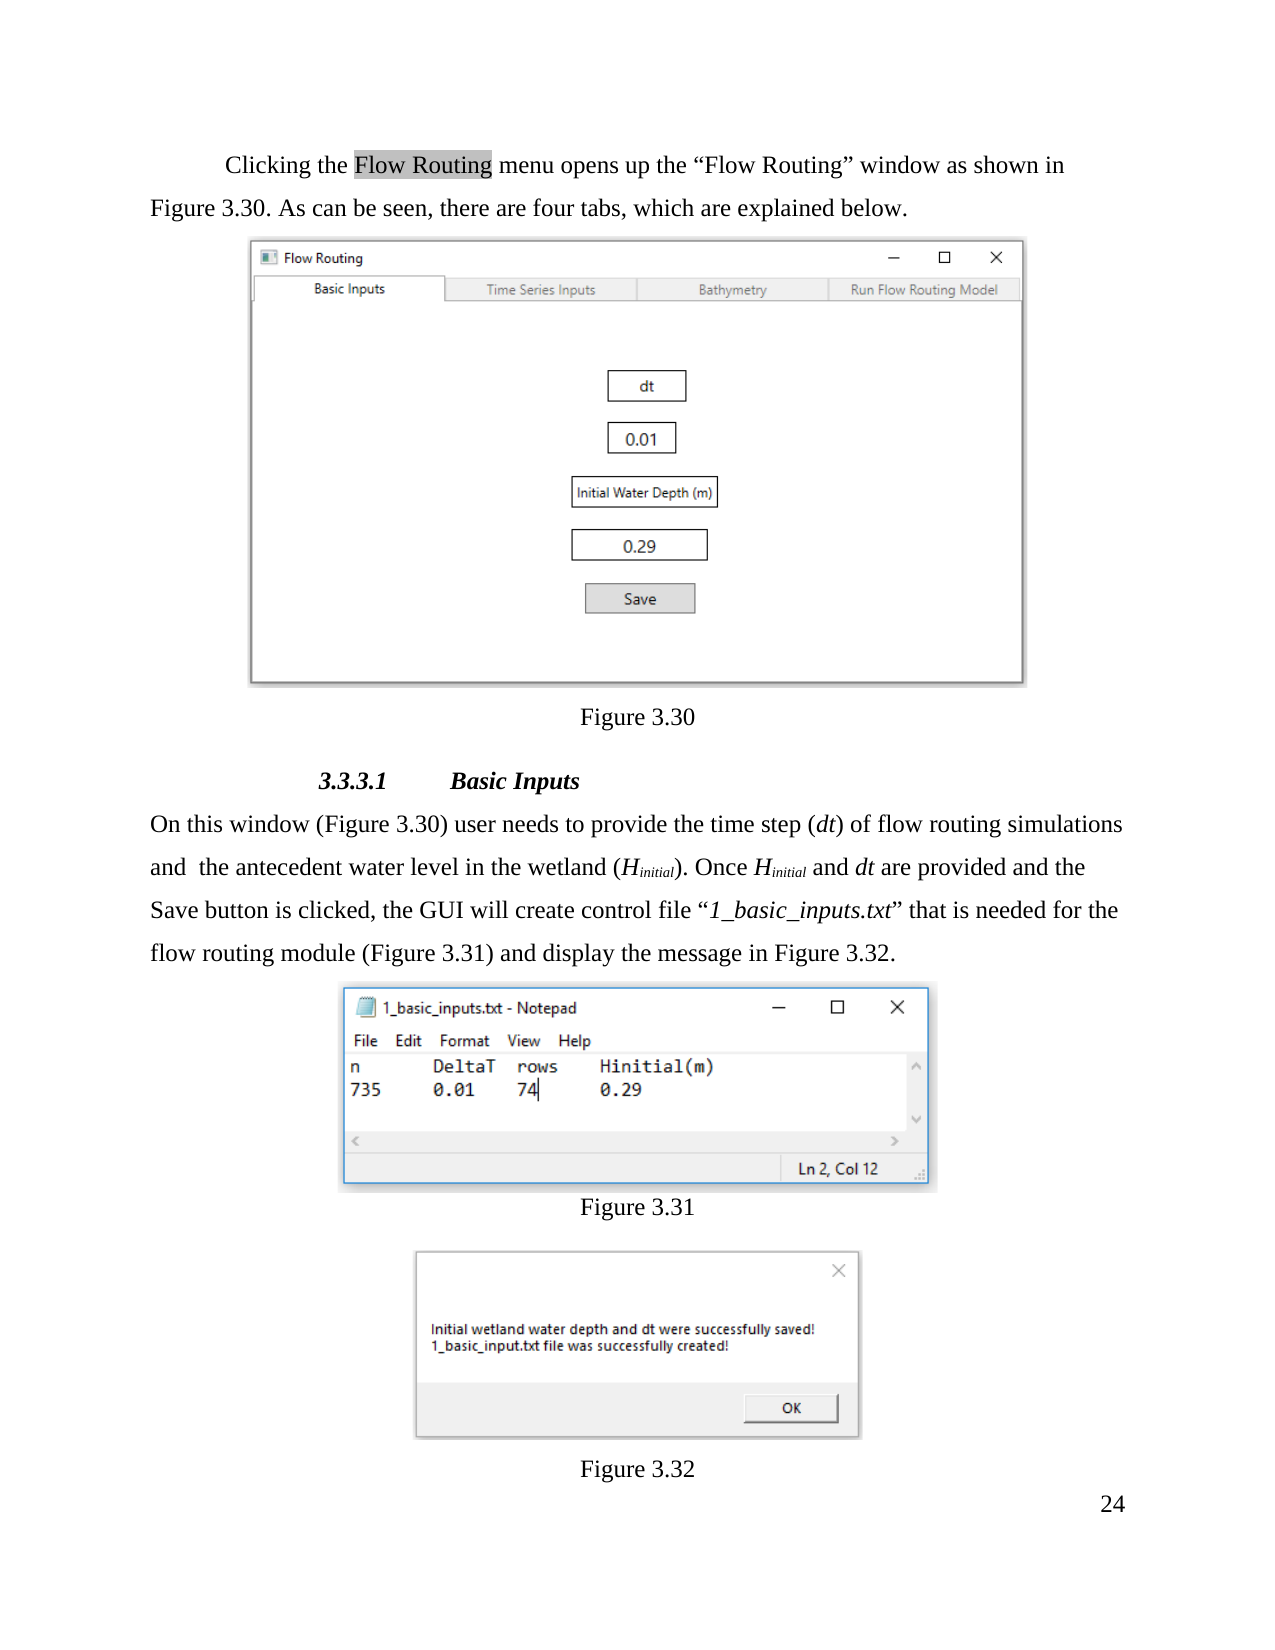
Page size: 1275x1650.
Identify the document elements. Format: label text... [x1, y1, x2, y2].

picture [337, 981, 938, 1193]
picture [247, 236, 1028, 688]
subtitle Basic Inputs [244, 766, 1125, 795]
picture [412, 1250, 863, 1440]
